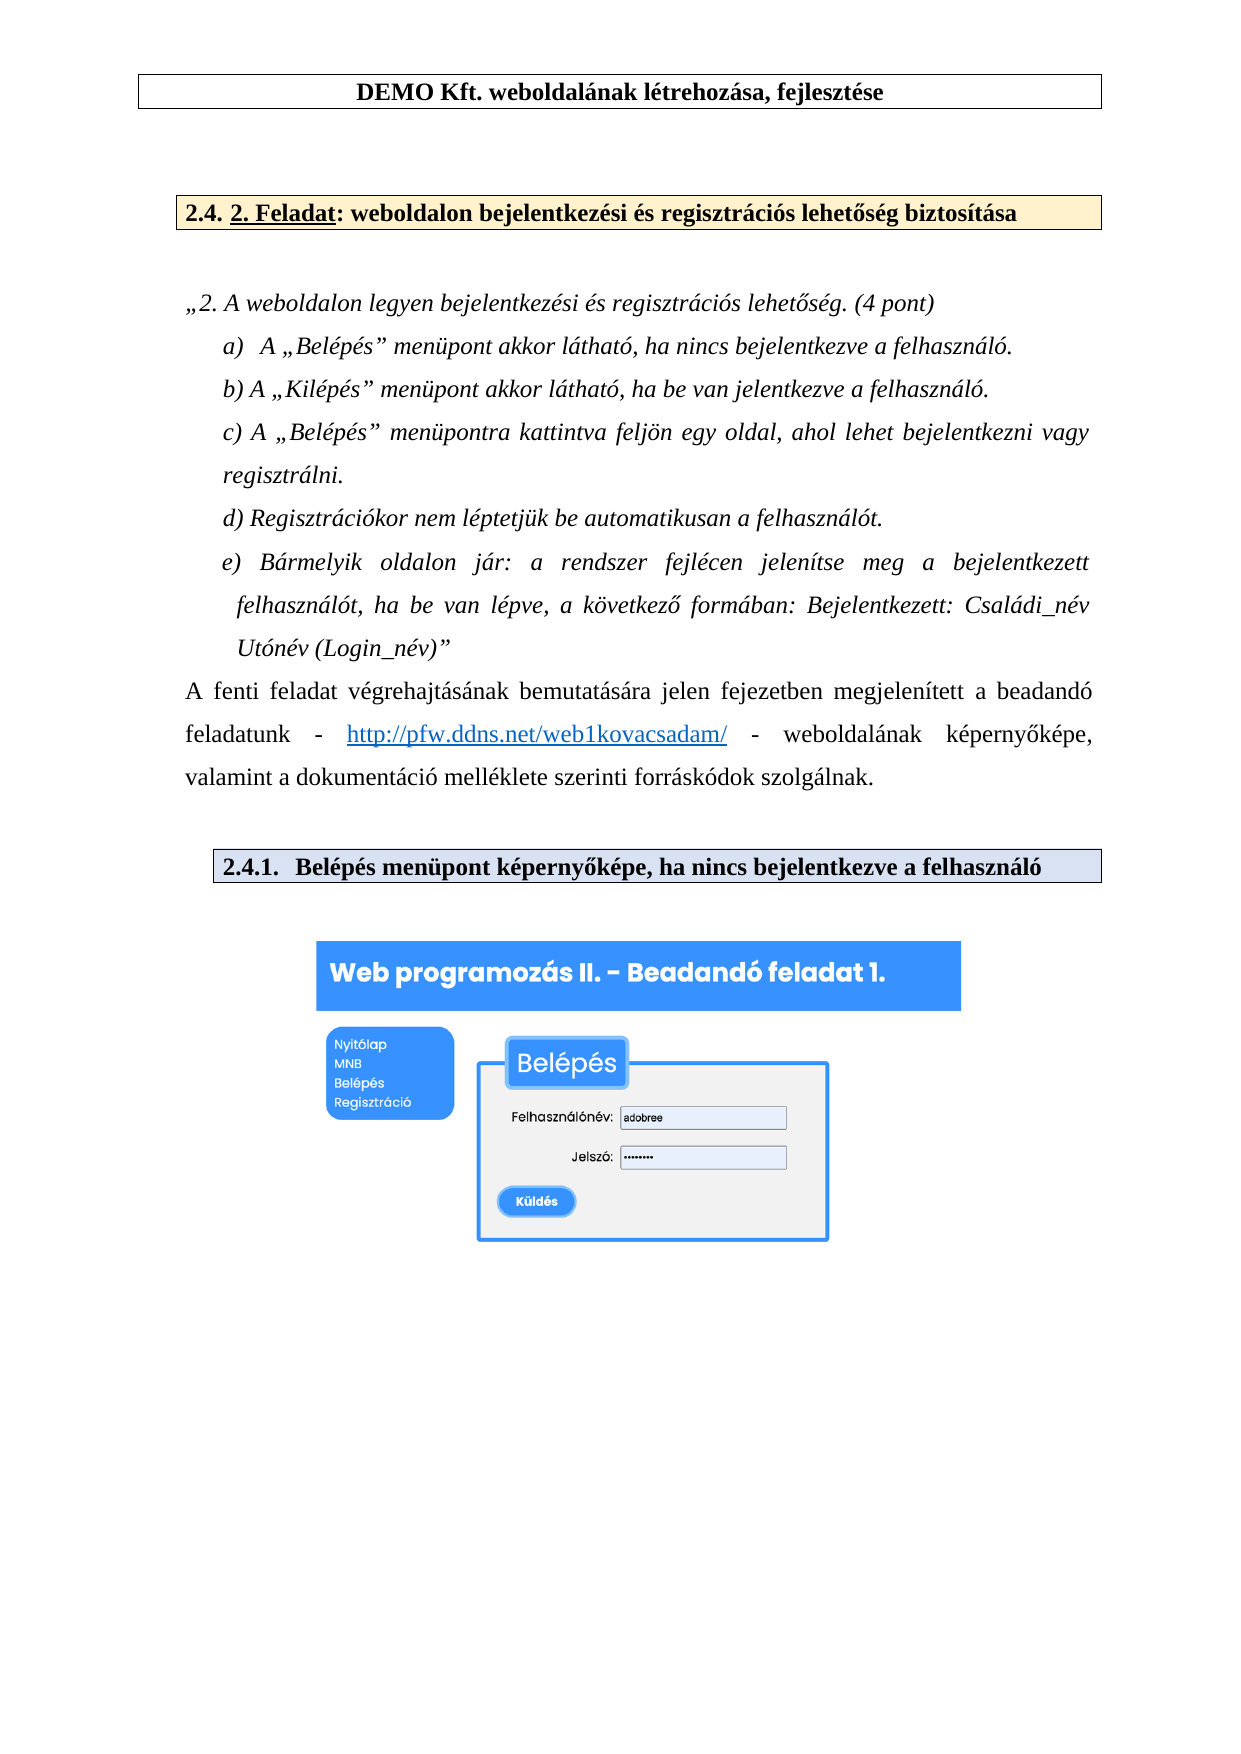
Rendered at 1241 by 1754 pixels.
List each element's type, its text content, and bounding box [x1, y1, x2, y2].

text e) Bármelyik oldalon jár: a rendszer fejlécen jelenítse meg a bejelentkezett felhasználót, ha be van lépve, a következő formában: Bejelentkezett: Családi_név Utónév (Login_név)” [222, 547, 1092, 662]
text d) Regisztrációkor nem léptetjük be automatikusan a felhasználót. [223, 503, 1092, 532]
text A fenti feladat végrehajtásának bemutatására jelen fejezetben megjelenített a beadandó feladatunk - http://pfw.ddns.net/web1kovacsadam/ - weboldalának képernyőképe, valamint a dokumentáció melléklete szerinti forráskódok szolgálnak. [185, 676, 1092, 791]
subtitle Belépés menüpont képernyőképe, ha nincs bejelentkezve a felhasználó [214, 850, 1101, 882]
list A „Belépés” menüpont akkor látható, ha nincs bejelentkezve a felhasználó. [223, 331, 1092, 360]
subtitle 2. Feladat: weboldalon bejelentkezési és regisztrációs lehetőség biztosítása [177, 196, 1101, 229]
text „2. A weboldalon legyen bejelentkezési és regisztrációs lehetőség. (4 pont) [185, 288, 1092, 317]
text b) A „Kilépés” menüpont akkor látható, ha be van jelentkezve a felhasználó. [223, 374, 1092, 403]
text c) A „Belépés” menüpontra kattintva feljön egy oldal, ahol lehet bejelentkezni vagy regisztrálni. [223, 417, 1092, 489]
picture [316, 941, 962, 1302]
